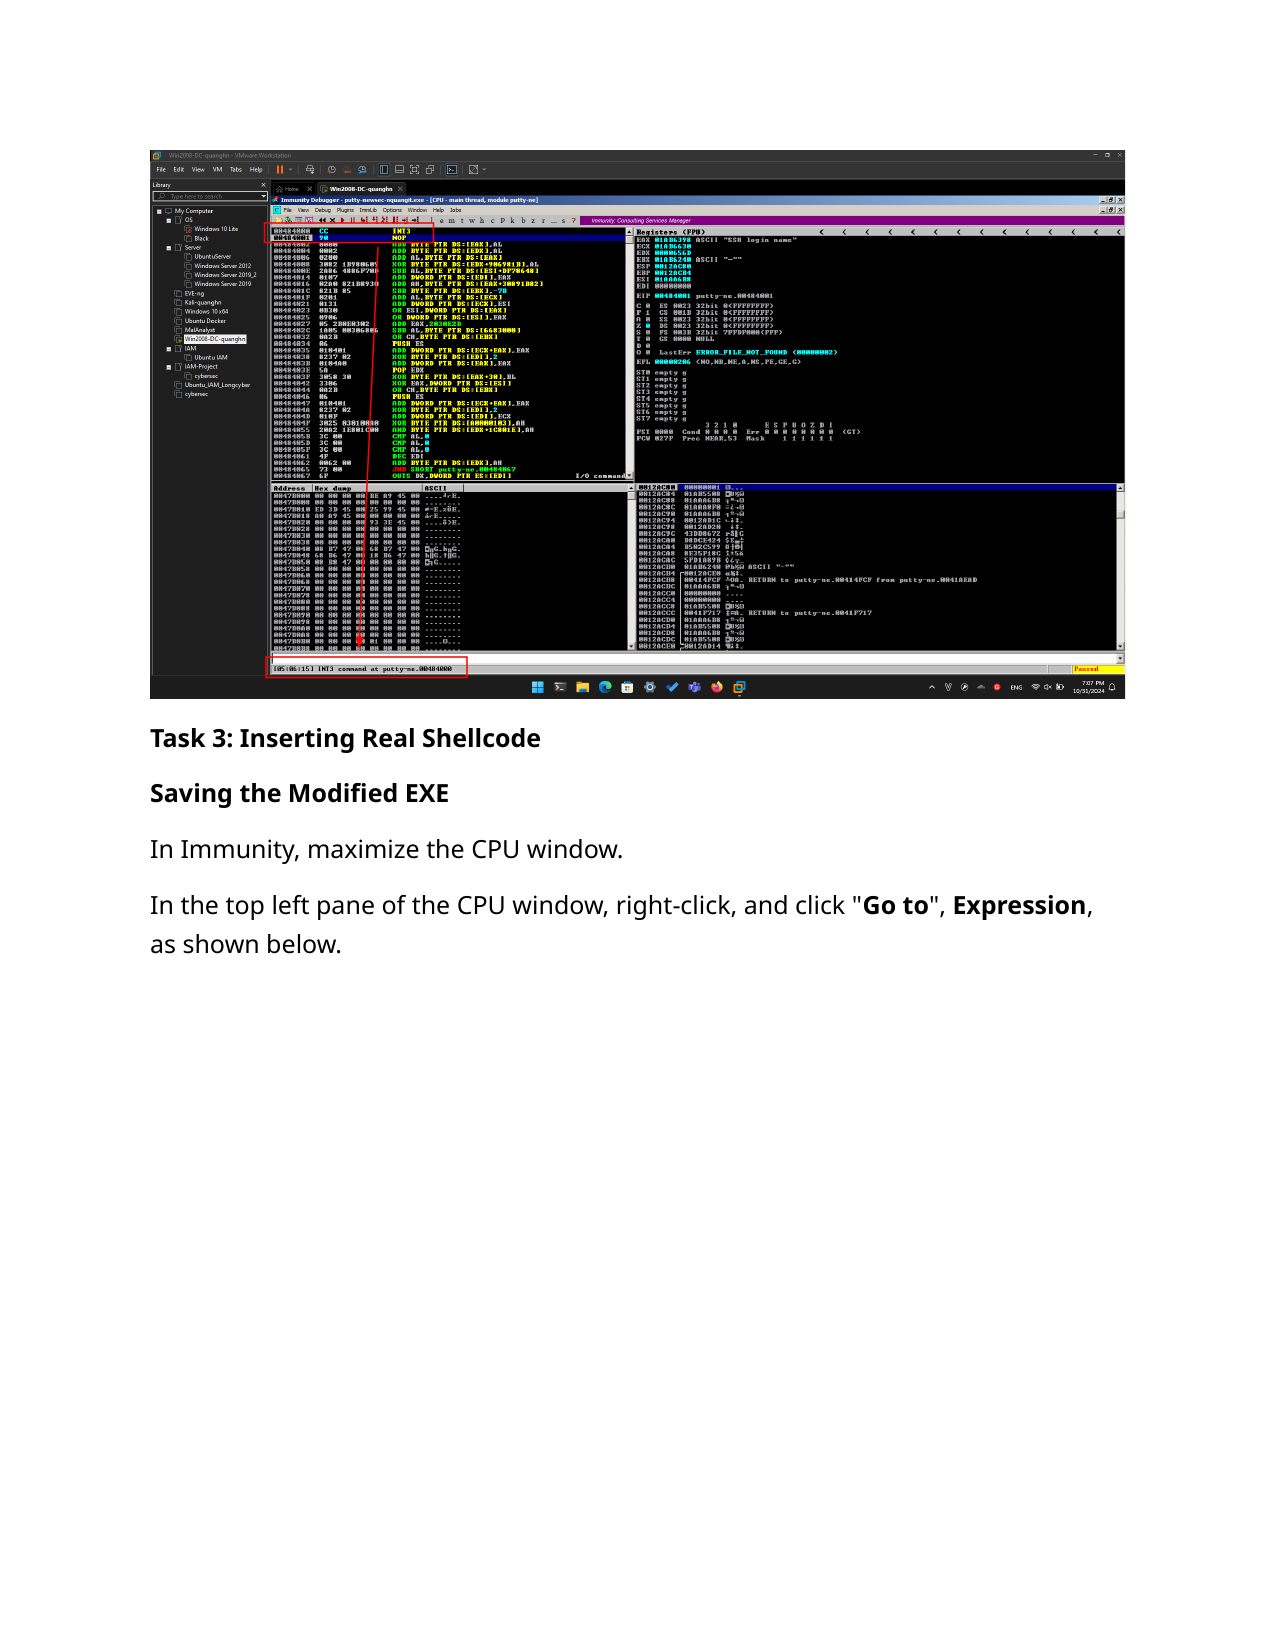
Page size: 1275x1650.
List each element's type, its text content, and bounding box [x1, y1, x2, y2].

text Saving the Modified EXE [150, 776, 1125, 810]
text Task 3: Inserting Real Shellcode [150, 720, 1125, 754]
text In Immunity, maximize the CPU window. [150, 832, 1125, 866]
picture [150, 150, 1125, 699]
text In the top left pane of the CPU window, right-click, and click "Go to", Expression, as shown below. [150, 888, 1125, 961]
